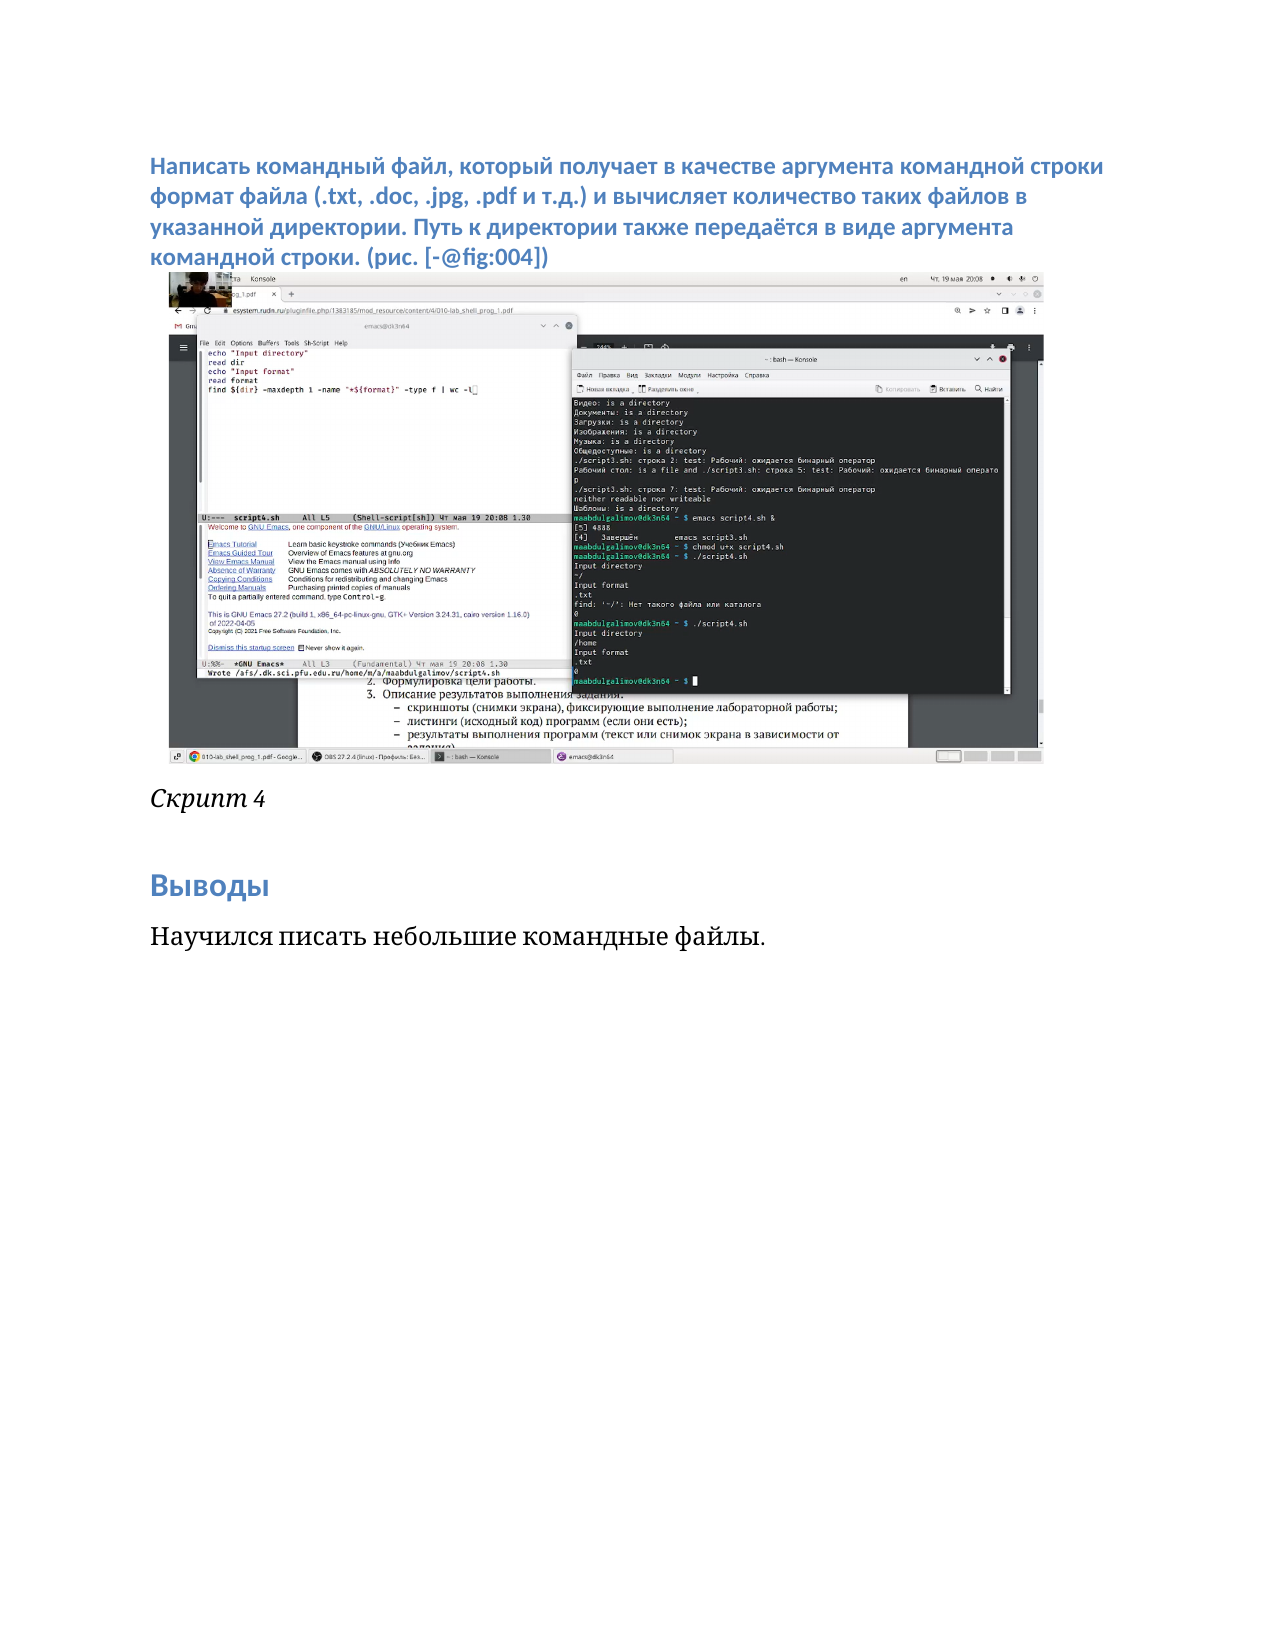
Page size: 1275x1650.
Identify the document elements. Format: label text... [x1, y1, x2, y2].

text Скрипт 4 [150, 785, 1125, 814]
subtitle Выводы [150, 864, 1125, 904]
subtitle Написать командный файл, который получает в качестве аргумента командной строки формат файла (.txt, .doc, .jpg, .pdf и т.д.) и вычисляет количество таких файлов в указанной директории. Путь к директории также передаётся в виде аргумента командной строки. (рис. [-@fig:004]) [150, 150, 1125, 272]
text Научился писать небольшие командные файлы. [150, 923, 1125, 952]
picture [168, 272, 1044, 764]
